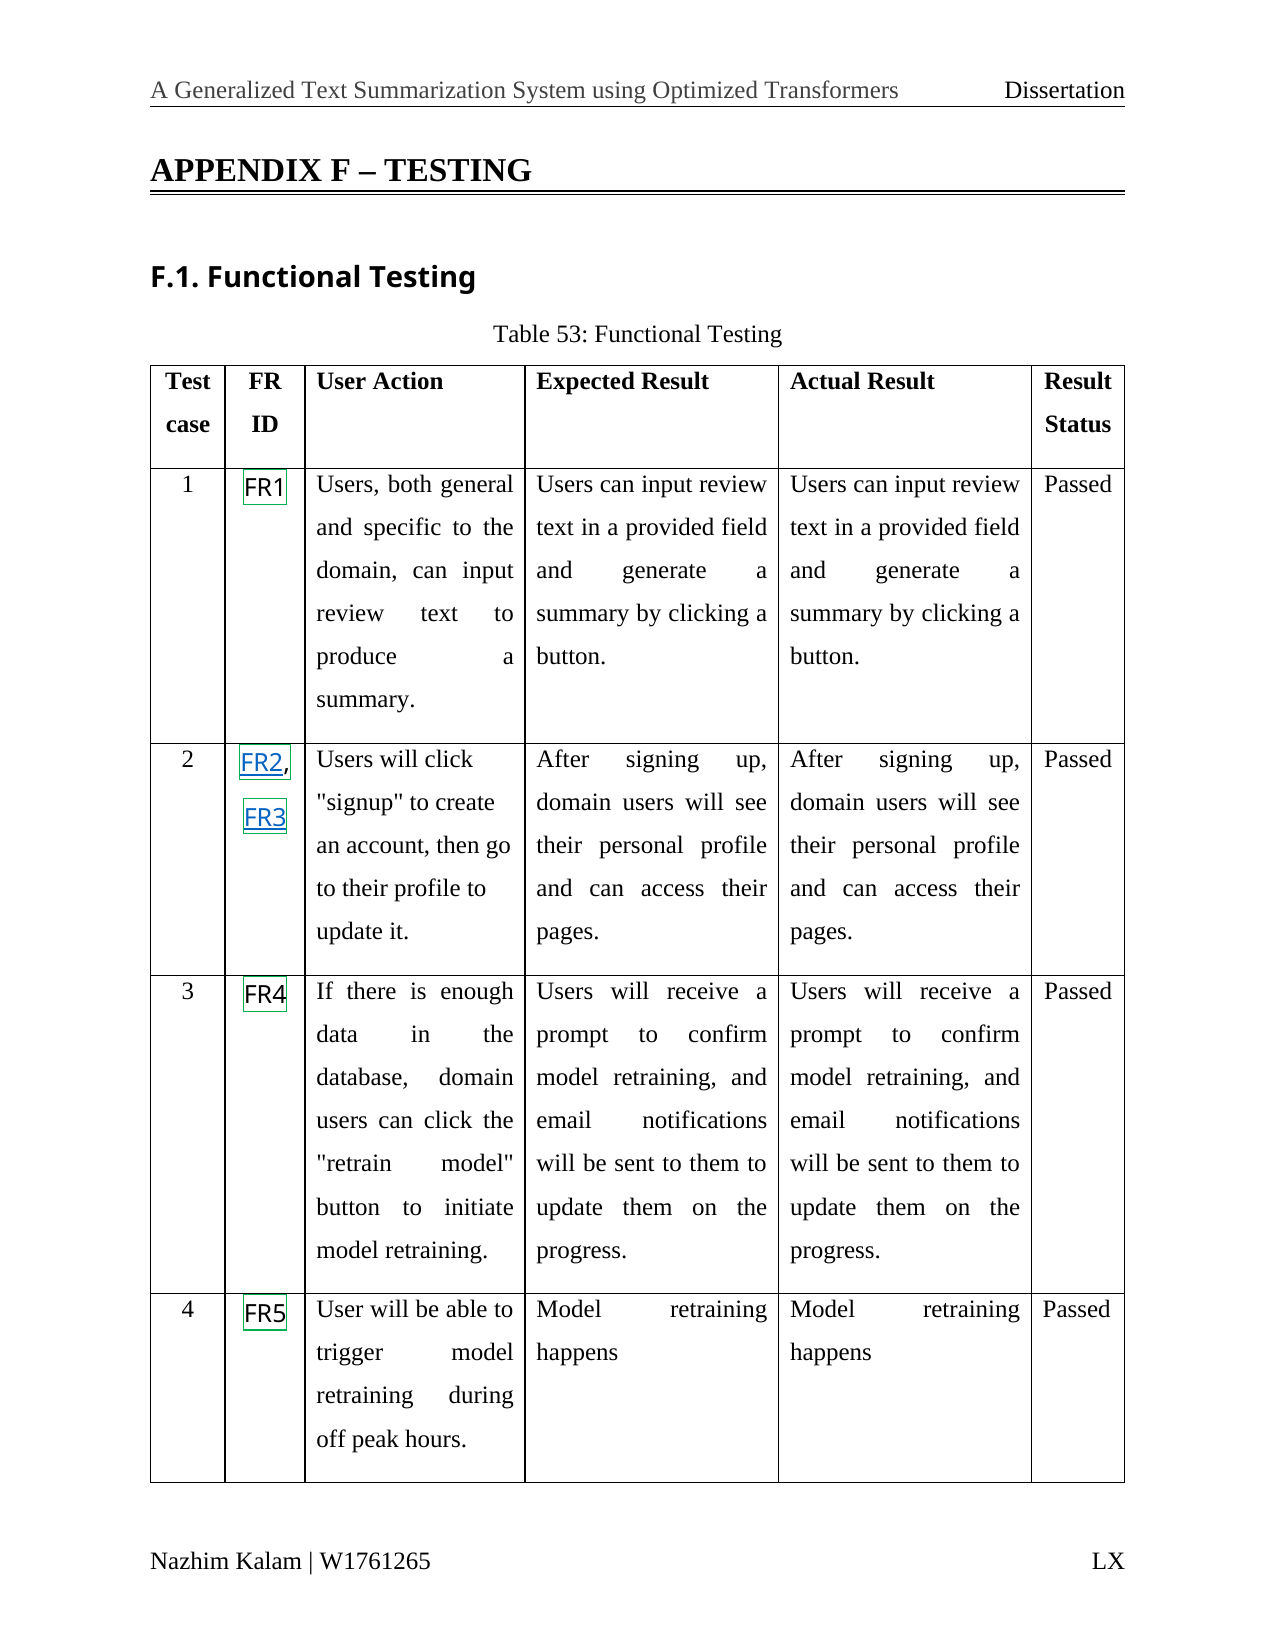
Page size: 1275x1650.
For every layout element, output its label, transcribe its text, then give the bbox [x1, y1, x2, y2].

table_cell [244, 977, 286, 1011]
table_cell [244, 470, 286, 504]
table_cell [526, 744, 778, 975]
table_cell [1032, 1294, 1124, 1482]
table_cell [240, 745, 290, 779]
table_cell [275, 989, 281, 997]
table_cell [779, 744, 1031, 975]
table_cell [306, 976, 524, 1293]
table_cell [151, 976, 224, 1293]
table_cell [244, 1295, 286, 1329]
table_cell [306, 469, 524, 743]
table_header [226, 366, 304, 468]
subtitle APPENDIX F – TESTING [150, 150, 1125, 190]
subtitle F.1. Functional Testing [150, 256, 1125, 296]
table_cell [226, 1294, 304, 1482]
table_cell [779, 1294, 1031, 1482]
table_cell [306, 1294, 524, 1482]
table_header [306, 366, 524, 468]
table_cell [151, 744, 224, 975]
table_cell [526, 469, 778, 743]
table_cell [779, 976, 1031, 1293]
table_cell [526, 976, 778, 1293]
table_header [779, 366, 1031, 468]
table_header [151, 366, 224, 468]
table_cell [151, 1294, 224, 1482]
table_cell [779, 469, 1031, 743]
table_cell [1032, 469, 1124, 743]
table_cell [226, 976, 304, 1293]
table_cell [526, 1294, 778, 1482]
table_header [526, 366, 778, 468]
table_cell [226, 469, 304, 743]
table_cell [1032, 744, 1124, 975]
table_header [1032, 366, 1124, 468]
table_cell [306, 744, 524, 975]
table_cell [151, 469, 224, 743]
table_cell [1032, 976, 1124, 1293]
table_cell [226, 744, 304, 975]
